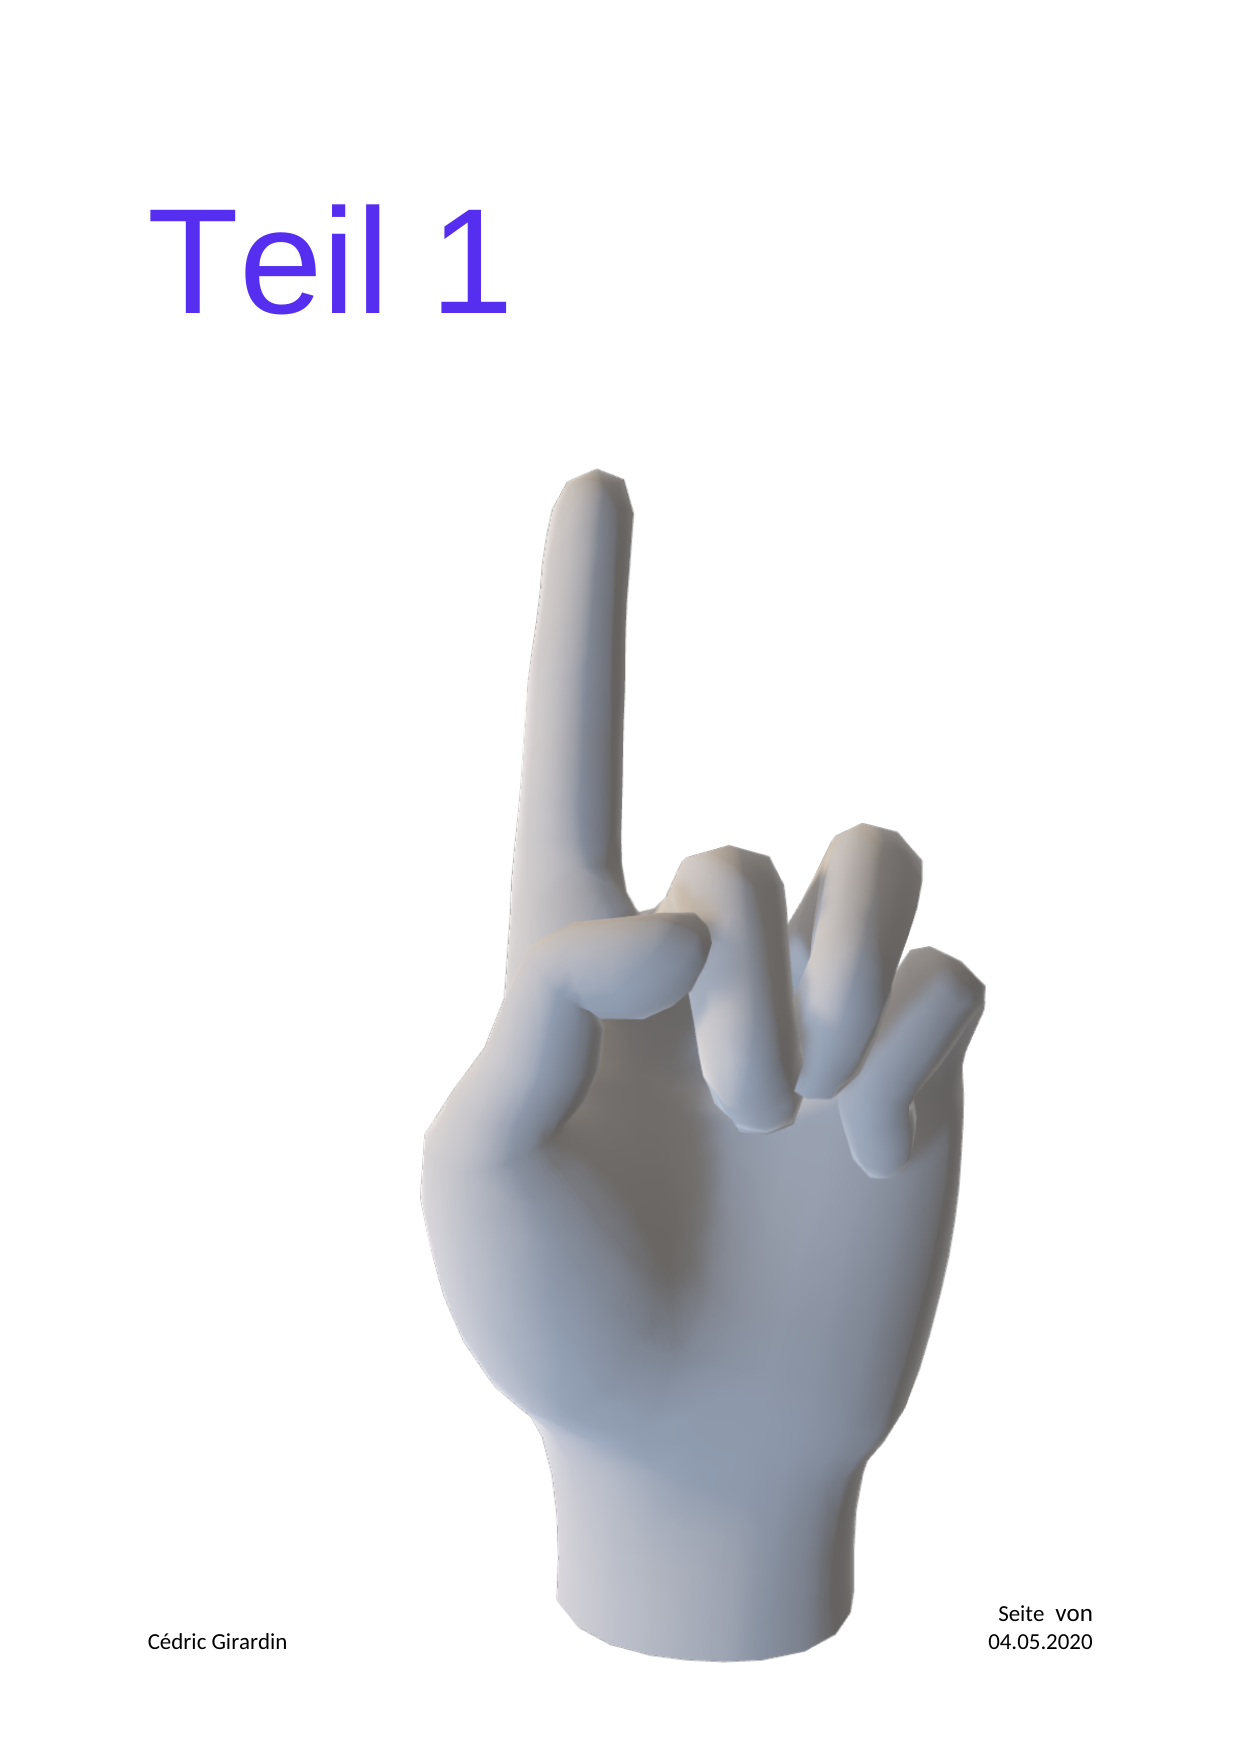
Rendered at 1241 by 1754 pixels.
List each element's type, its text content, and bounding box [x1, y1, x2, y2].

title Standards [148, 359, 1093, 495]
picture [225, 495, 1008, 1681]
text Teil 1 [148, 173, 1093, 345]
